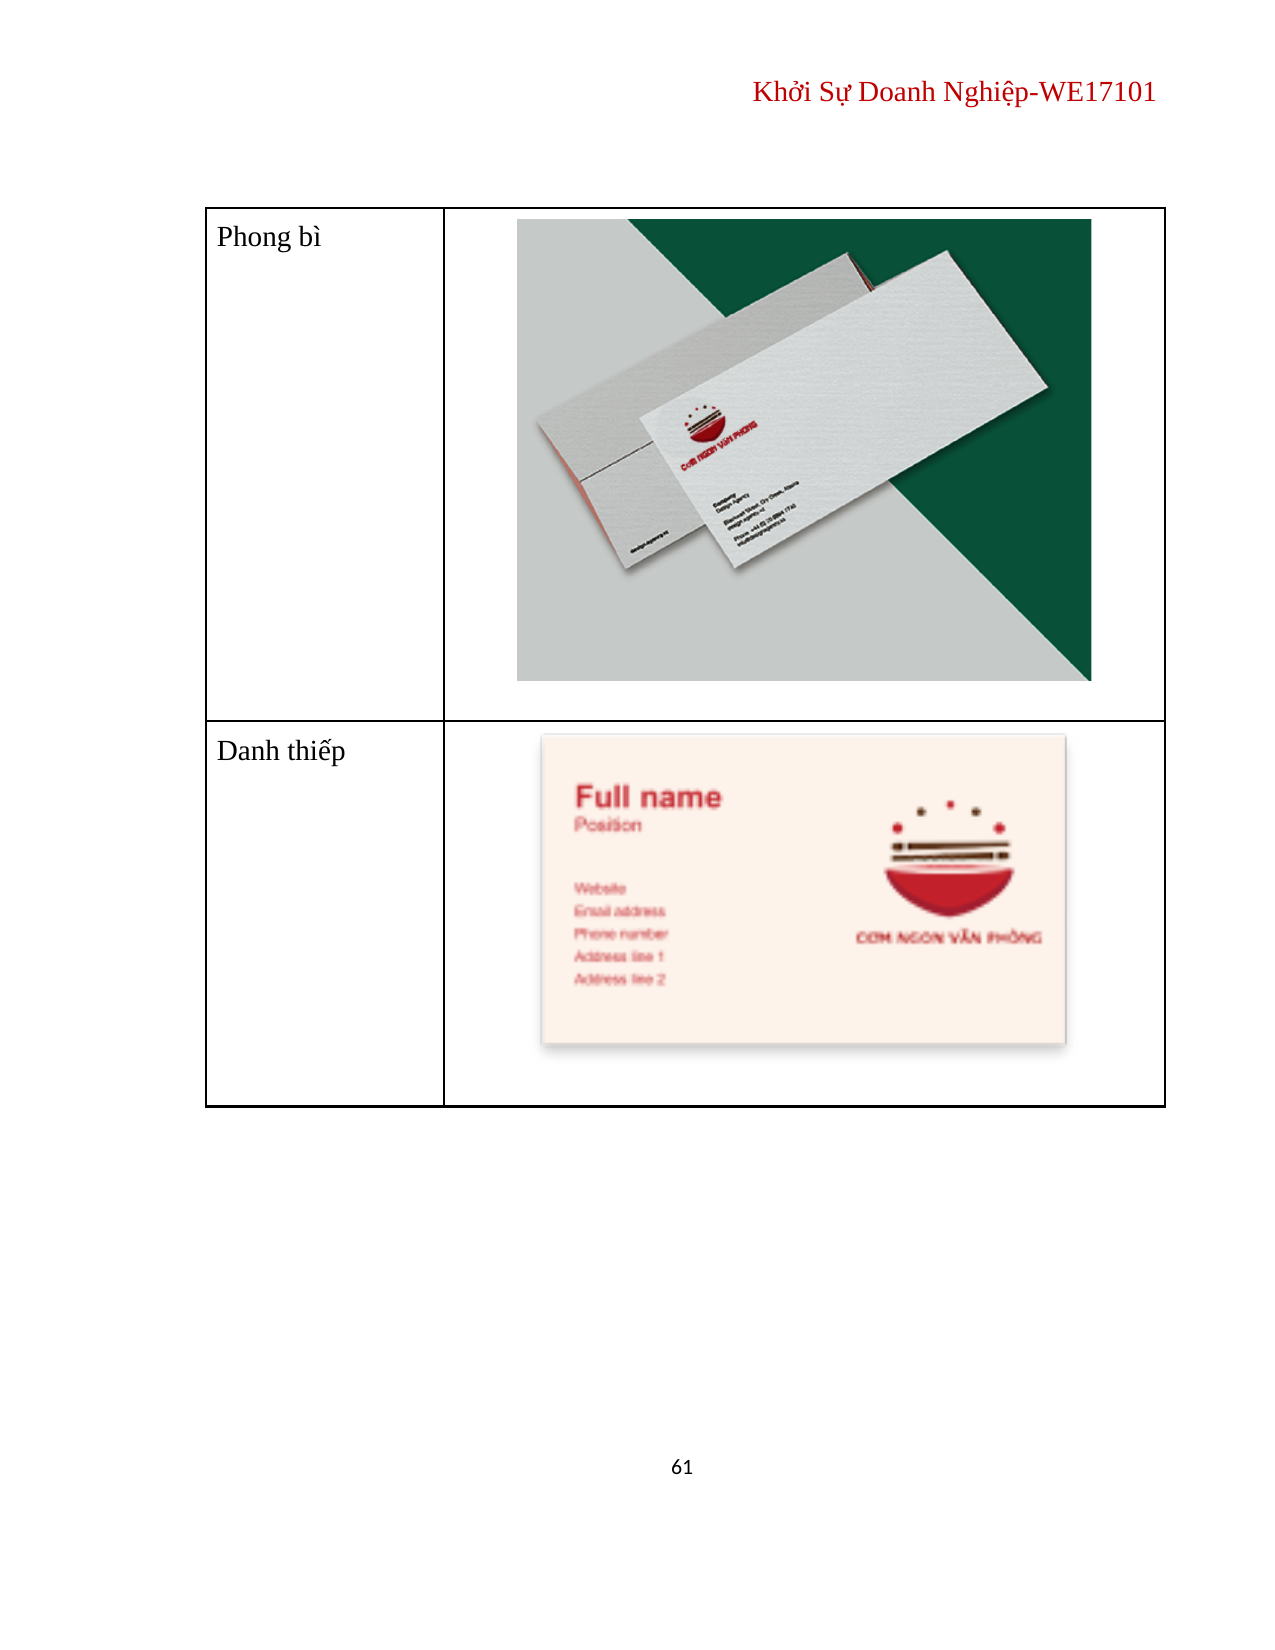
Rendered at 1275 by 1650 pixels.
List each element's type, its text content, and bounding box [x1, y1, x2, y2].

picture [517, 219, 1092, 681]
table_cell Danh thiếp [207, 722, 443, 1105]
picture [530, 732, 1079, 1066]
table_cell Phong bì [207, 209, 443, 720]
table_cell [445, 209, 1164, 720]
table_cell [445, 722, 1164, 1105]
